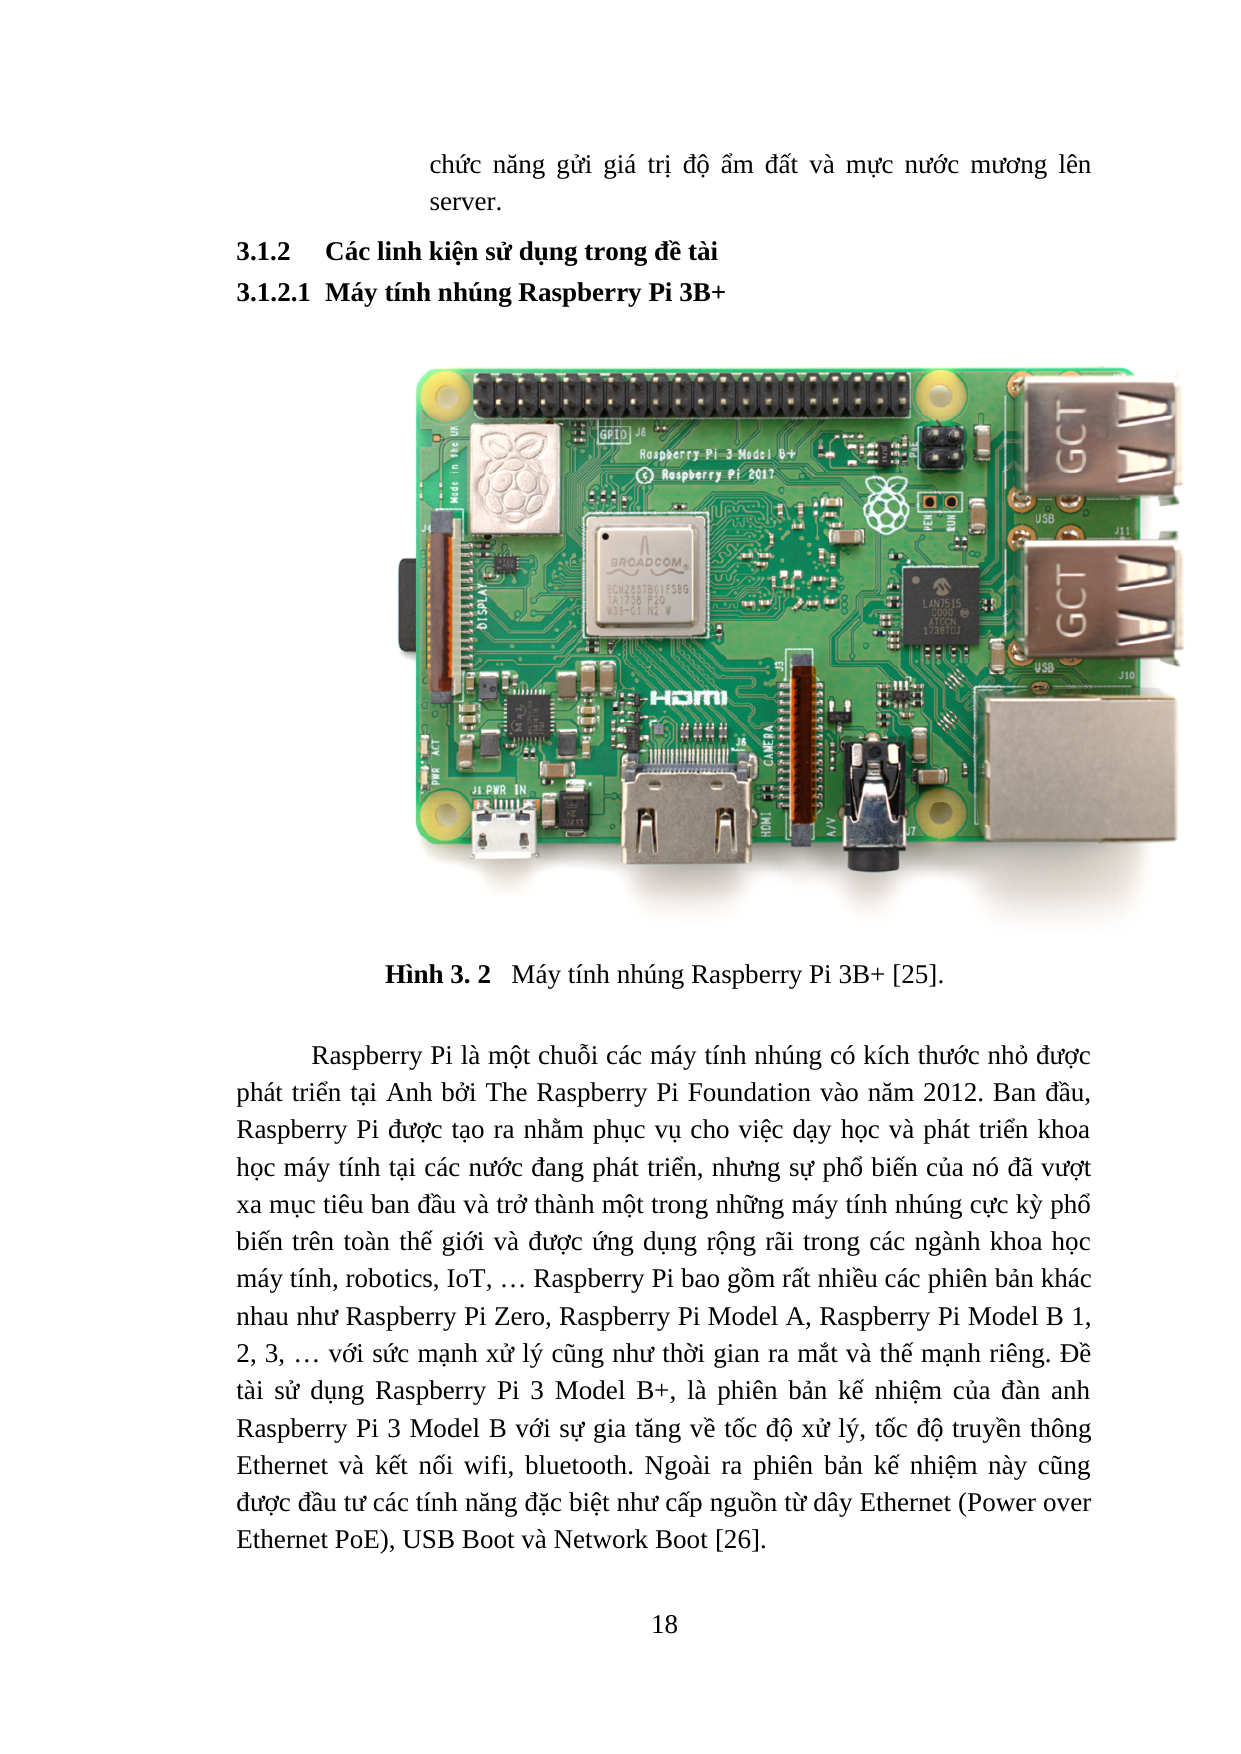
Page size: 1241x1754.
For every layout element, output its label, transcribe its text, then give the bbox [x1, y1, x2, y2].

text Hình 3. 2 Máy tính nhúng Raspberry Pi 3B+. [236, 958, 1092, 989]
subtitle Các linh kiện sử dụng trong đề tài [236, 235, 1092, 266]
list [392, 148, 1092, 216]
text Máy tính nhúng Raspberry Pi 3B+ [236, 276, 1092, 307]
picture [325, 313, 1241, 939]
text Raspberry Pi là một chuỗi các máy tính nhúng có kích thước nhỏ được phát triển tại Anh bởi The Raspberry Pi Foundation vào năm 2012. Ban đầu, Raspberry Pi được tạo ra nhằm phục vụ cho việc dạy học và phát triển khoa học máy tính tại các nước đang phát triển, nhưng sự phổ biến của nó đã vượt xa mục tiêu ban đầu và trở thành một trong những máy tính nhúng cực kỳ phổ biến trên toàn thế giới và được ứng dụng rộng rãi trong các ngành khoa học máy tính, robotics, IoT, … Raspberry Pi bao gồm rất nhiều các phiên bản khác nhau như Raspberry Pi Zero, Raspberry Pi Model A, Raspberry Pi Model B 1, 2, 3, … với sức mạnh xử lý cũng như thời gian ra mắt và thế mạnh riêng. Đề tài sử dụng Raspberry Pi 3 Model B+, là phiên bản kế nhiệm của đàn anh Raspberry Pi 3 Model B với sự gia tăng về tốc độ xử lý, tốc độ truyền thông Ethernet và kết nối wifi, bluetooth. Ngoài ra phiên bản kế nhiệm này cũng được đầu tư các tính năng đặc biệt như cấp nguồn từ dây Ethernet (Power over Ethernet PoE), USB Boot và Network Boot . [236, 1039, 1092, 1555]
